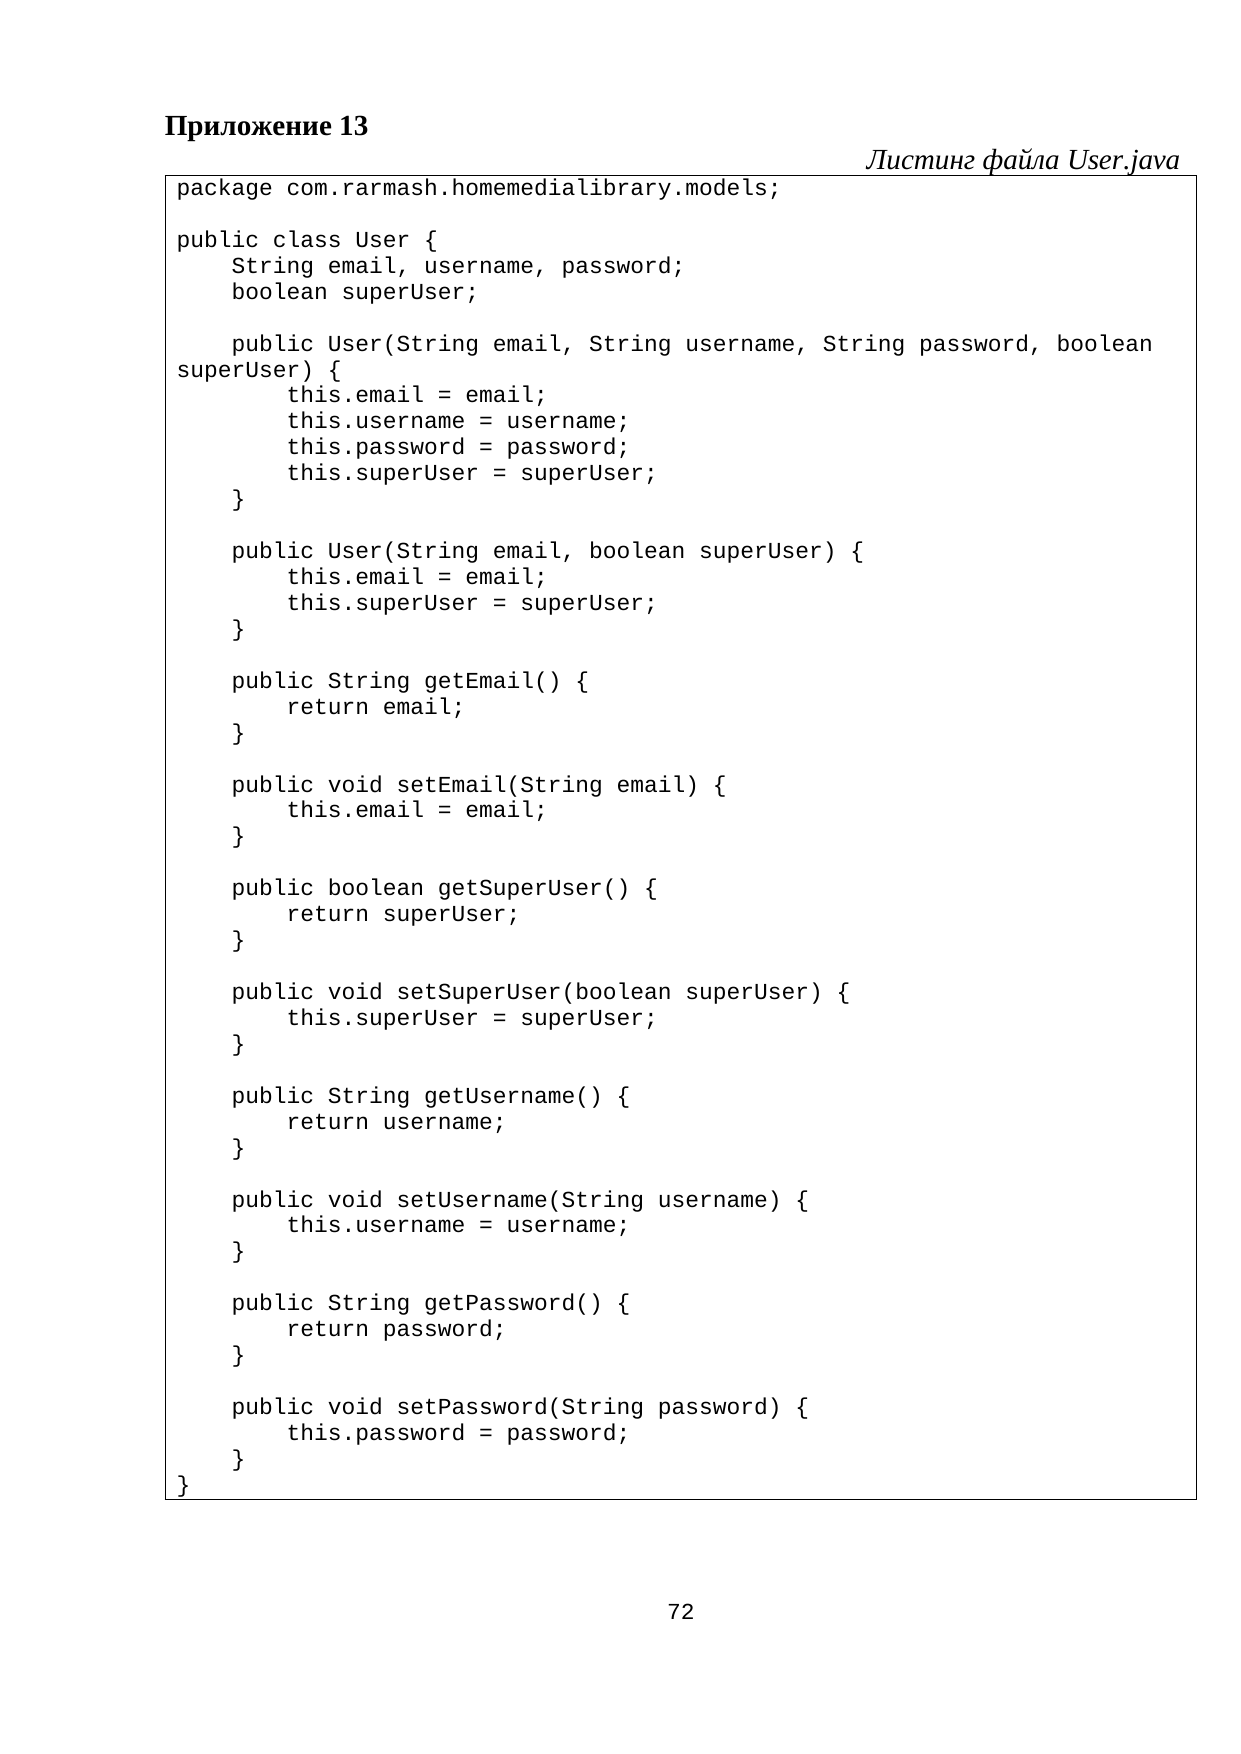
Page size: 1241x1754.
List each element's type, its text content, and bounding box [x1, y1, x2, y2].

table_header package com.rarmash.homemedialibrary.models; public class User { String email, username, password; boolean superUser; public User(String email, String username, String password, boolean superUser) { this.email = email; this.username = username; this.password = password; this.superUser = superUser; } public User(String email, boolean superUser) { this.email = email; this.superUser = superUser; } public String getEmail() { return email; } public void setEmail(String email) { this.email = email; } public boolean getSuperUser() { return superUser; } public void setSuperUser(boolean superUser) { this.superUser = superUser; } public String getUsername() { return username; } public void setUsername(String username) { this.username = username; } public String getPassword() { return password; } public void setPassword(String password) { this.password = password; } } [166, 176, 1196, 1499]
text Листинг файла User.java [691, 142, 1196, 175]
subtitle Приложение 13 [164, 108, 1196, 142]
